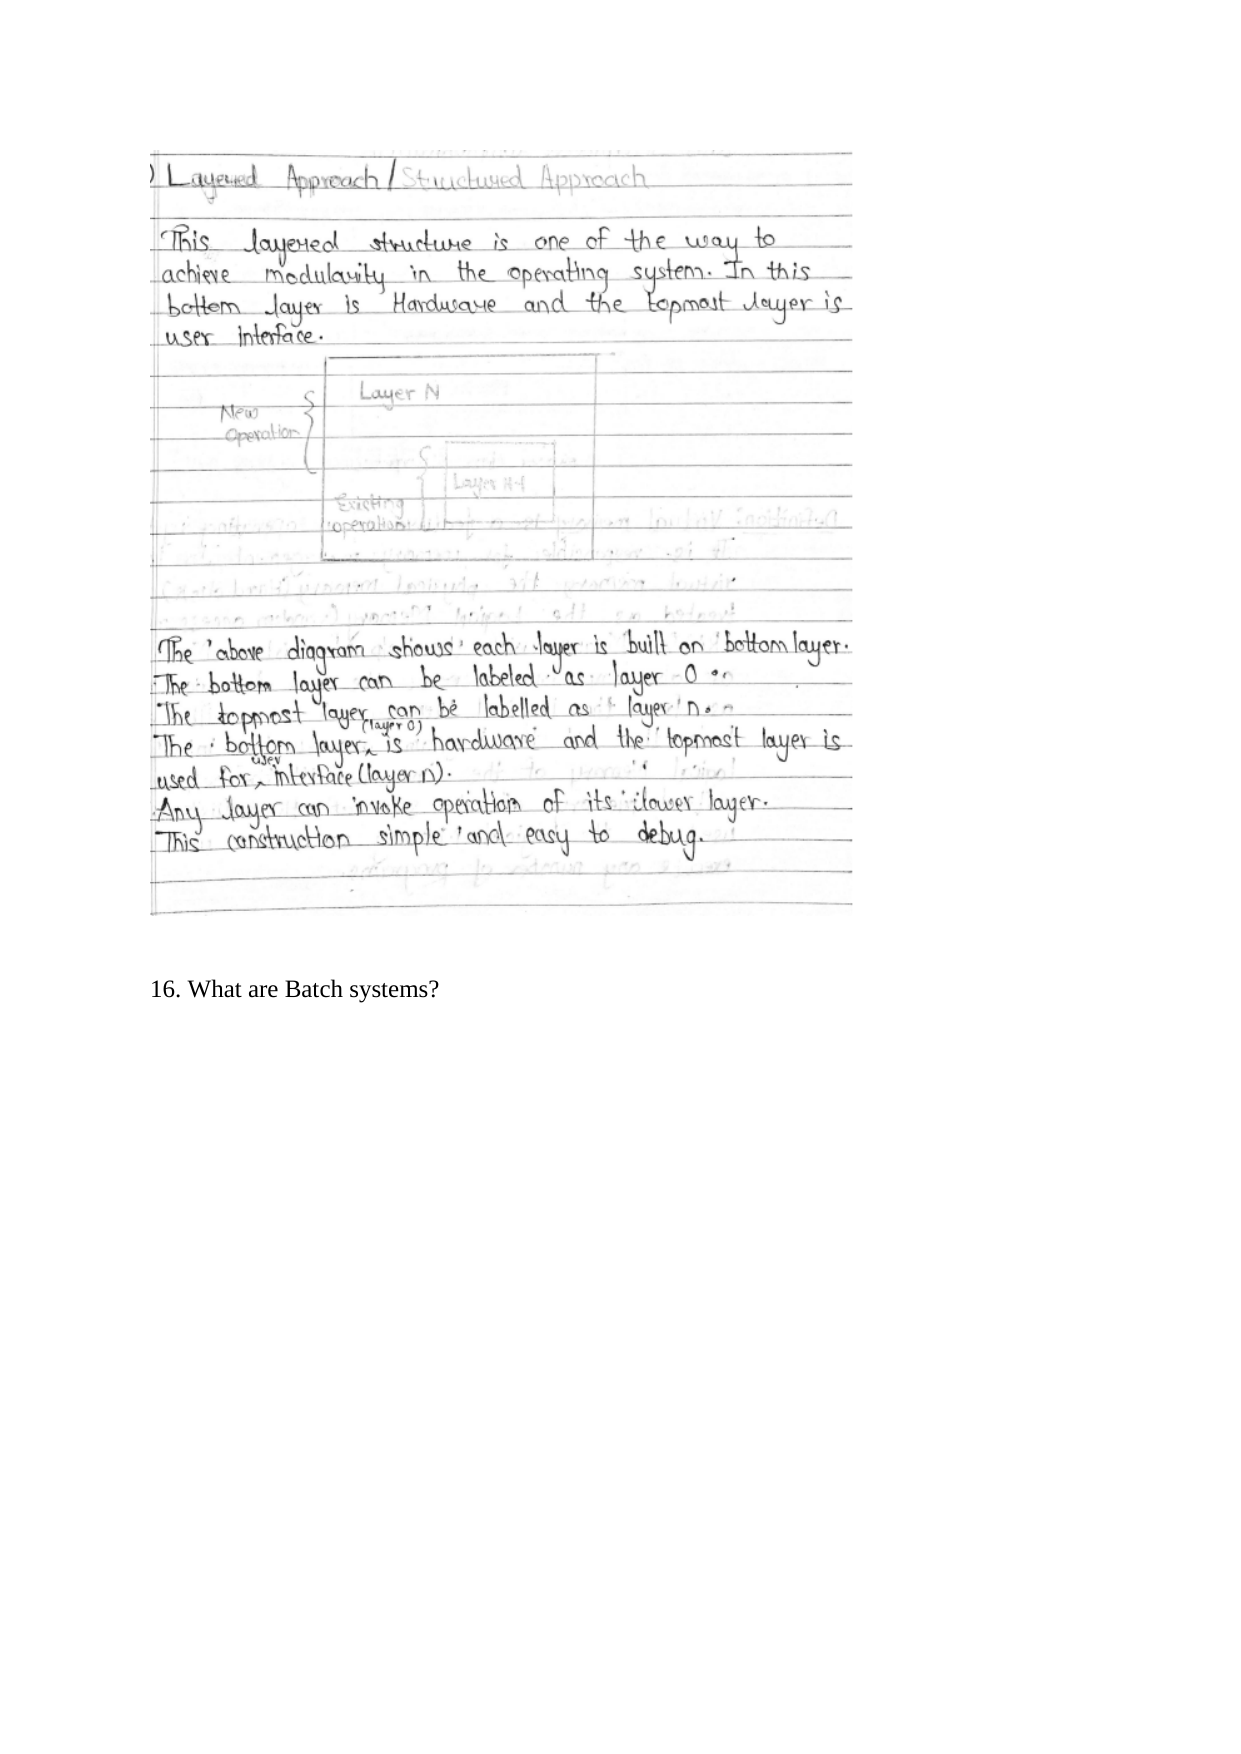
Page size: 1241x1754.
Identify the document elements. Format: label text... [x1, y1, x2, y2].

text 16. What are Batch systems? [150, 974, 1090, 1003]
picture [150, 150, 853, 916]
